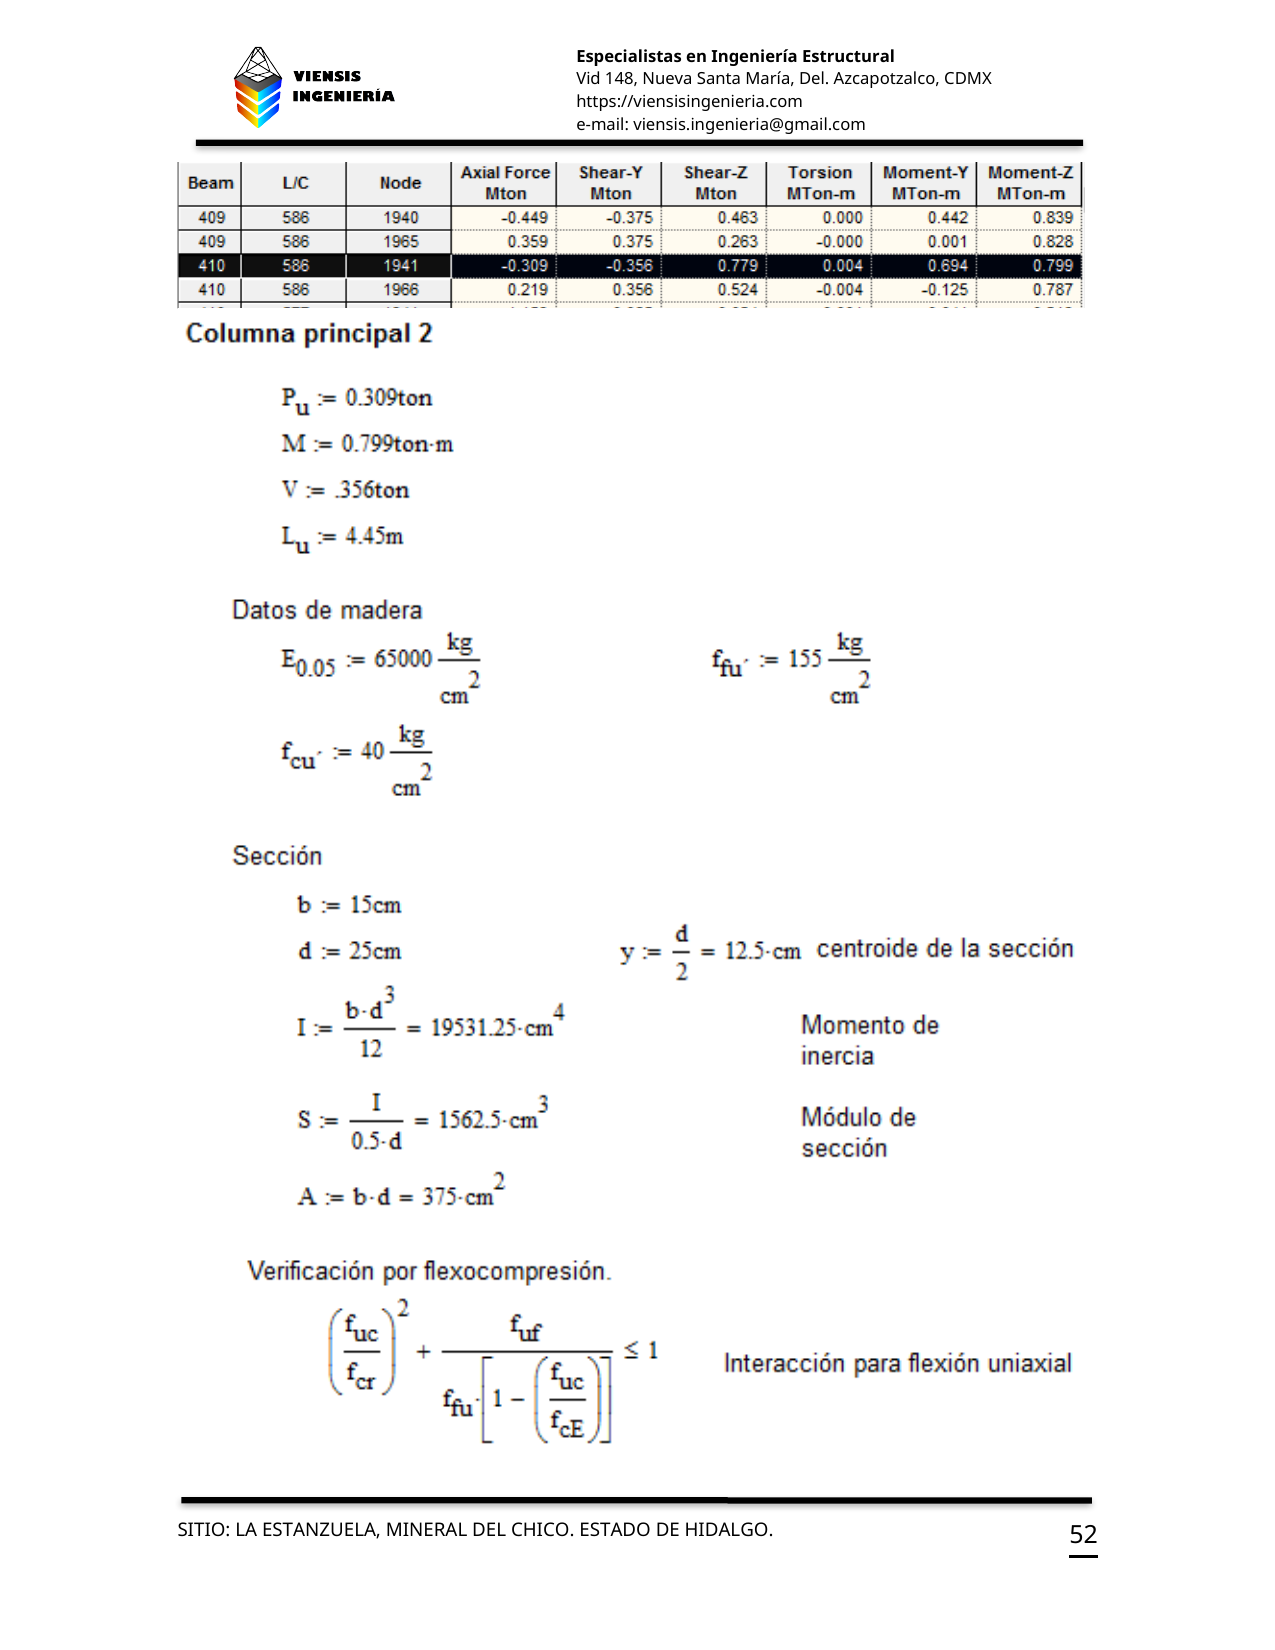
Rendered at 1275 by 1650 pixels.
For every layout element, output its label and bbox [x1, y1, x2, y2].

picture [224, 38, 401, 131]
picture [177, 162, 1092, 1455]
